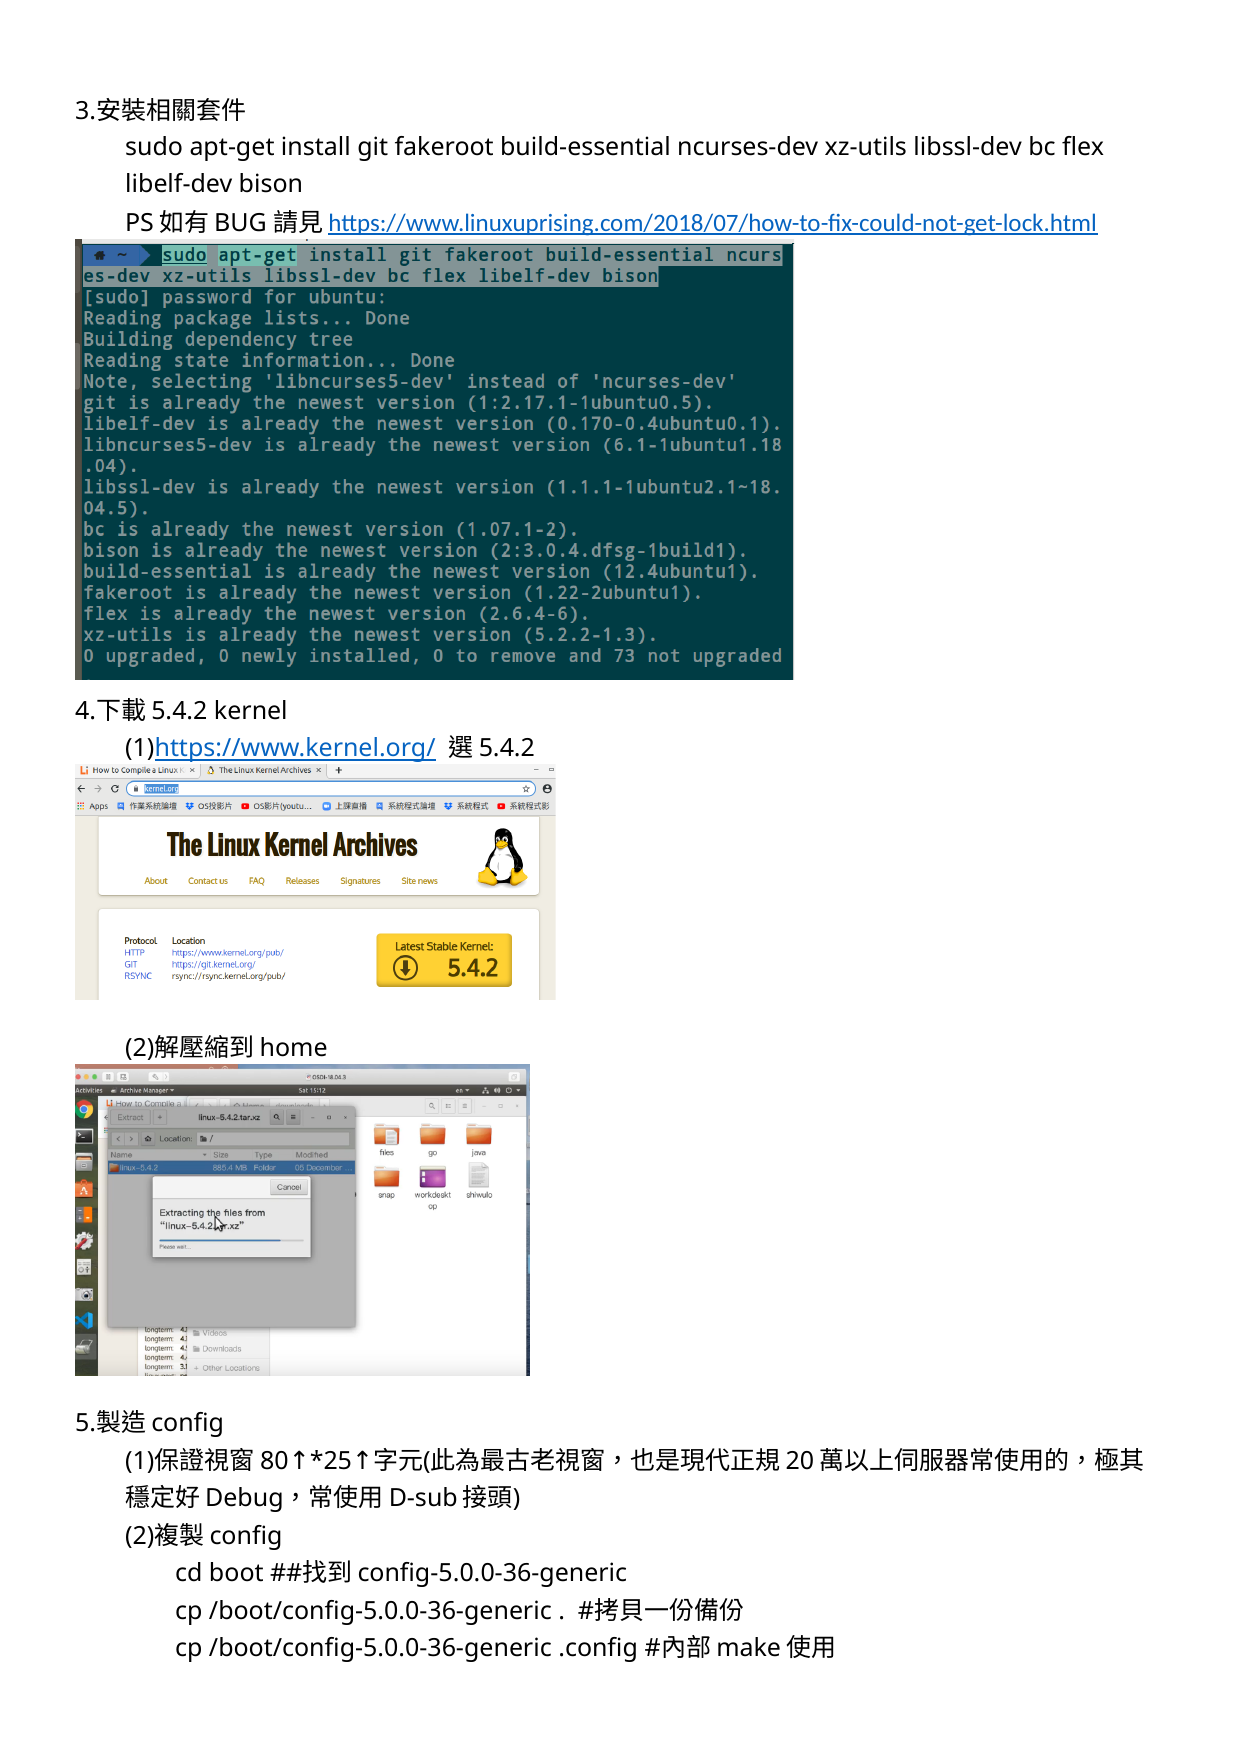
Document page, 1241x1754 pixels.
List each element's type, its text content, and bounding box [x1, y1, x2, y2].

picture [75, 764, 556, 1000]
text 3.安裝相關套件 [75, 89, 1165, 127]
text cp /boot/config-5.0.0-36-generic . #拷貝一份備份 [75, 1589, 1165, 1627]
picture [75, 239, 795, 680]
text 4.下載5.4.2 kernel [75, 689, 1165, 727]
text 5.製造config [75, 1402, 1165, 1439]
text (1)保證視窗 80↑*25↑字元(此為最古老視窗，也是現代正規20萬以上伺服器常使用的，極其穩定好Debug，常使用D-sub接頭) [125, 1439, 1165, 1514]
text cd boot ##找到config-5.0.0-36-generic [75, 1552, 1165, 1589]
picture [75, 1064, 530, 1376]
text sudo apt-get install git fakeroot build-essential ncurses-dev xz-utils libssl-dev bc flex libelf-dev bison [125, 127, 1165, 202]
text PS如有BUG 請見https://www.linuxuprising.com/2018/07/how-to-fix-could-not-get-lock.html [75, 202, 1165, 239]
text (2)解壓縮到home [75, 1027, 1165, 1064]
text (2)複製config [75, 1514, 1165, 1552]
text (1)https://www.kernel.org/ 選5.4.2 [75, 727, 1165, 764]
text cp /boot/config-5.0.0-36-generic .config #內部make使用 [75, 1627, 1165, 1664]
